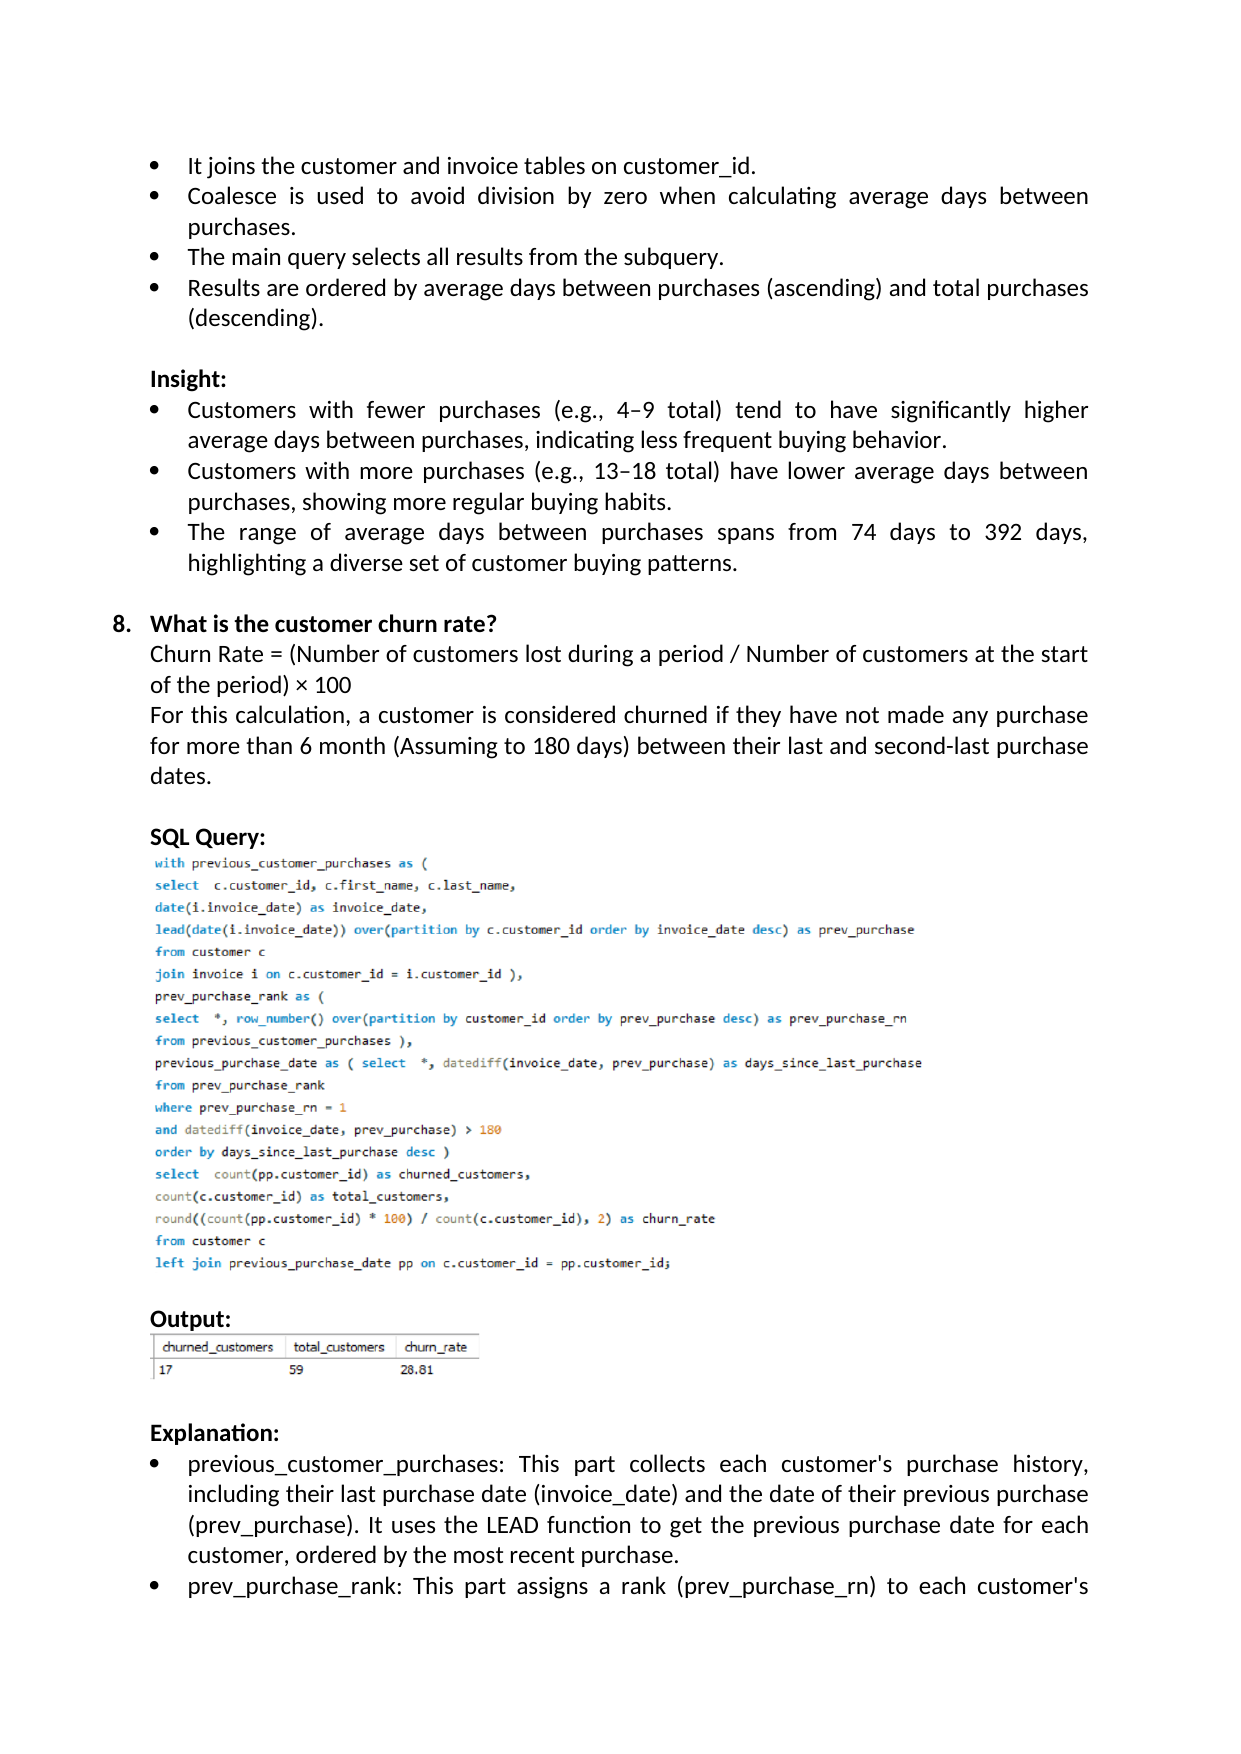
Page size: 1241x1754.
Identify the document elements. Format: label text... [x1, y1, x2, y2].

list Customers with fewer purchases (e.g., 4–9 total) tend to have significantly higher average days between purchases, indicating less frequent buying behavior. [150, 394, 1090, 455]
picture [150, 852, 970, 1273]
picture [150, 1333, 480, 1387]
list What is the customer churn rate? [112, 608, 1090, 638]
list It joins the customer and invoice tables on customer_id. [150, 150, 1090, 181]
list Coalesce is used to avoid division by zero when calculating average days between purchases. [150, 181, 1090, 242]
text For this calculation, a customer is considered churned if they have not made any purchase for more than 6 month (Assuming to 180 days) between their last and second-last purchase dates. [150, 699, 1090, 791]
text Output: [150, 1303, 1090, 1333]
list Results are ordered by average days between purchases (ascending) and total purchases (descending). [150, 272, 1090, 333]
list Customers with more purchases (e.g., 13–18 total) have lower average days between purchases, showing more regular buying habits. [150, 455, 1090, 516]
list previous_customer_purchases: This part collects each customer's purchase history, including their last purchase date (invoice_date) and the date of their previous purchase (prev_purchase). It uses the LEAD function to get the previous purchase date for each customer, ordered by the most recent purchase. [150, 1448, 1090, 1570]
text Explanation: [150, 1418, 1090, 1448]
list The main query selects all results from the subquery. [150, 242, 1090, 272]
text Churn Rate = (Number of customers lost during a period / Number of customers at the start of the period) × 100 [150, 638, 1090, 699]
text Insight: [150, 364, 1090, 394]
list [150, 1570, 1090, 1601]
list The range of average days between purchases spans from 74 days to 392 days, highlighting a diverse set of customer buying patterns. [150, 516, 1090, 577]
text SQL Query: [150, 821, 1090, 852]
